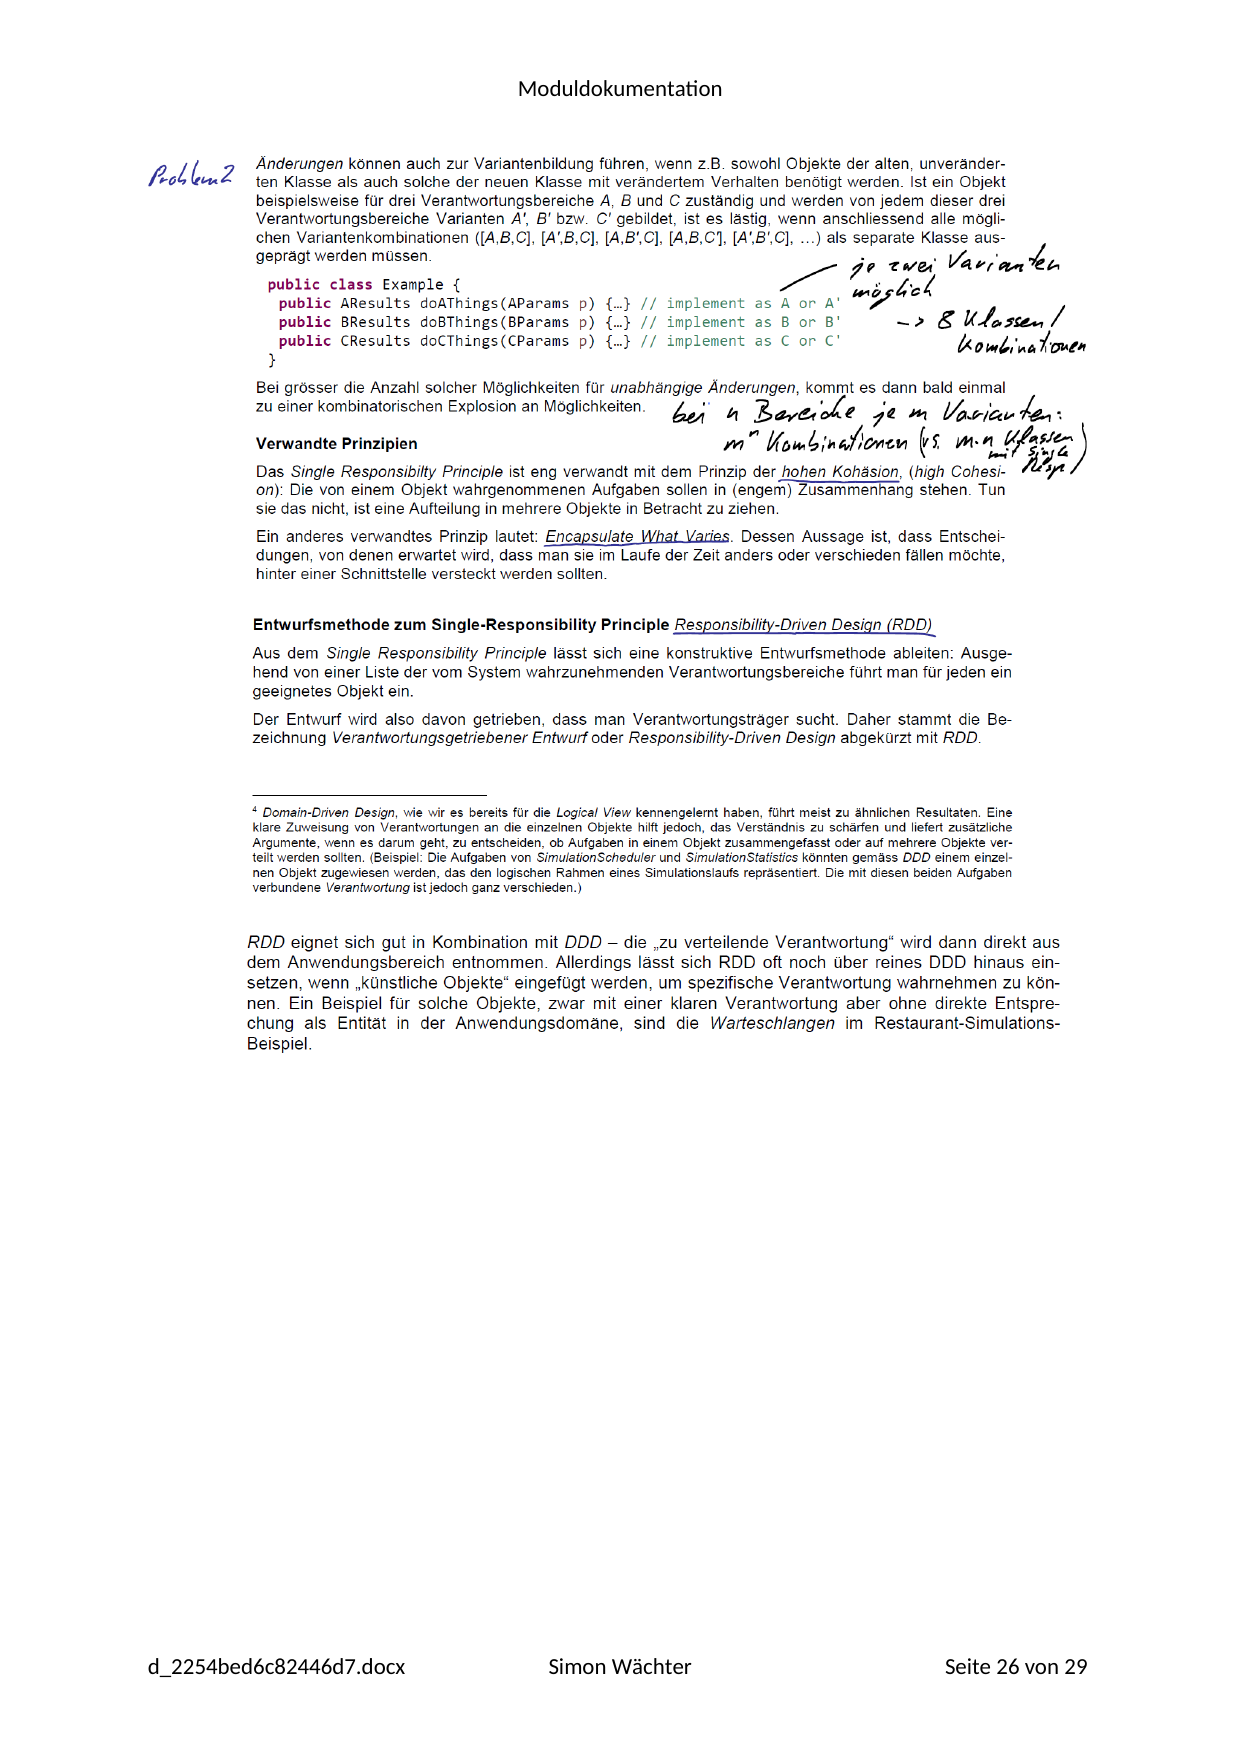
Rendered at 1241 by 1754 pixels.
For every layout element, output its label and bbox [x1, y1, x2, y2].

picture [147, 609, 1093, 905]
picture [147, 147, 1093, 591]
picture [147, 923, 1093, 1067]
